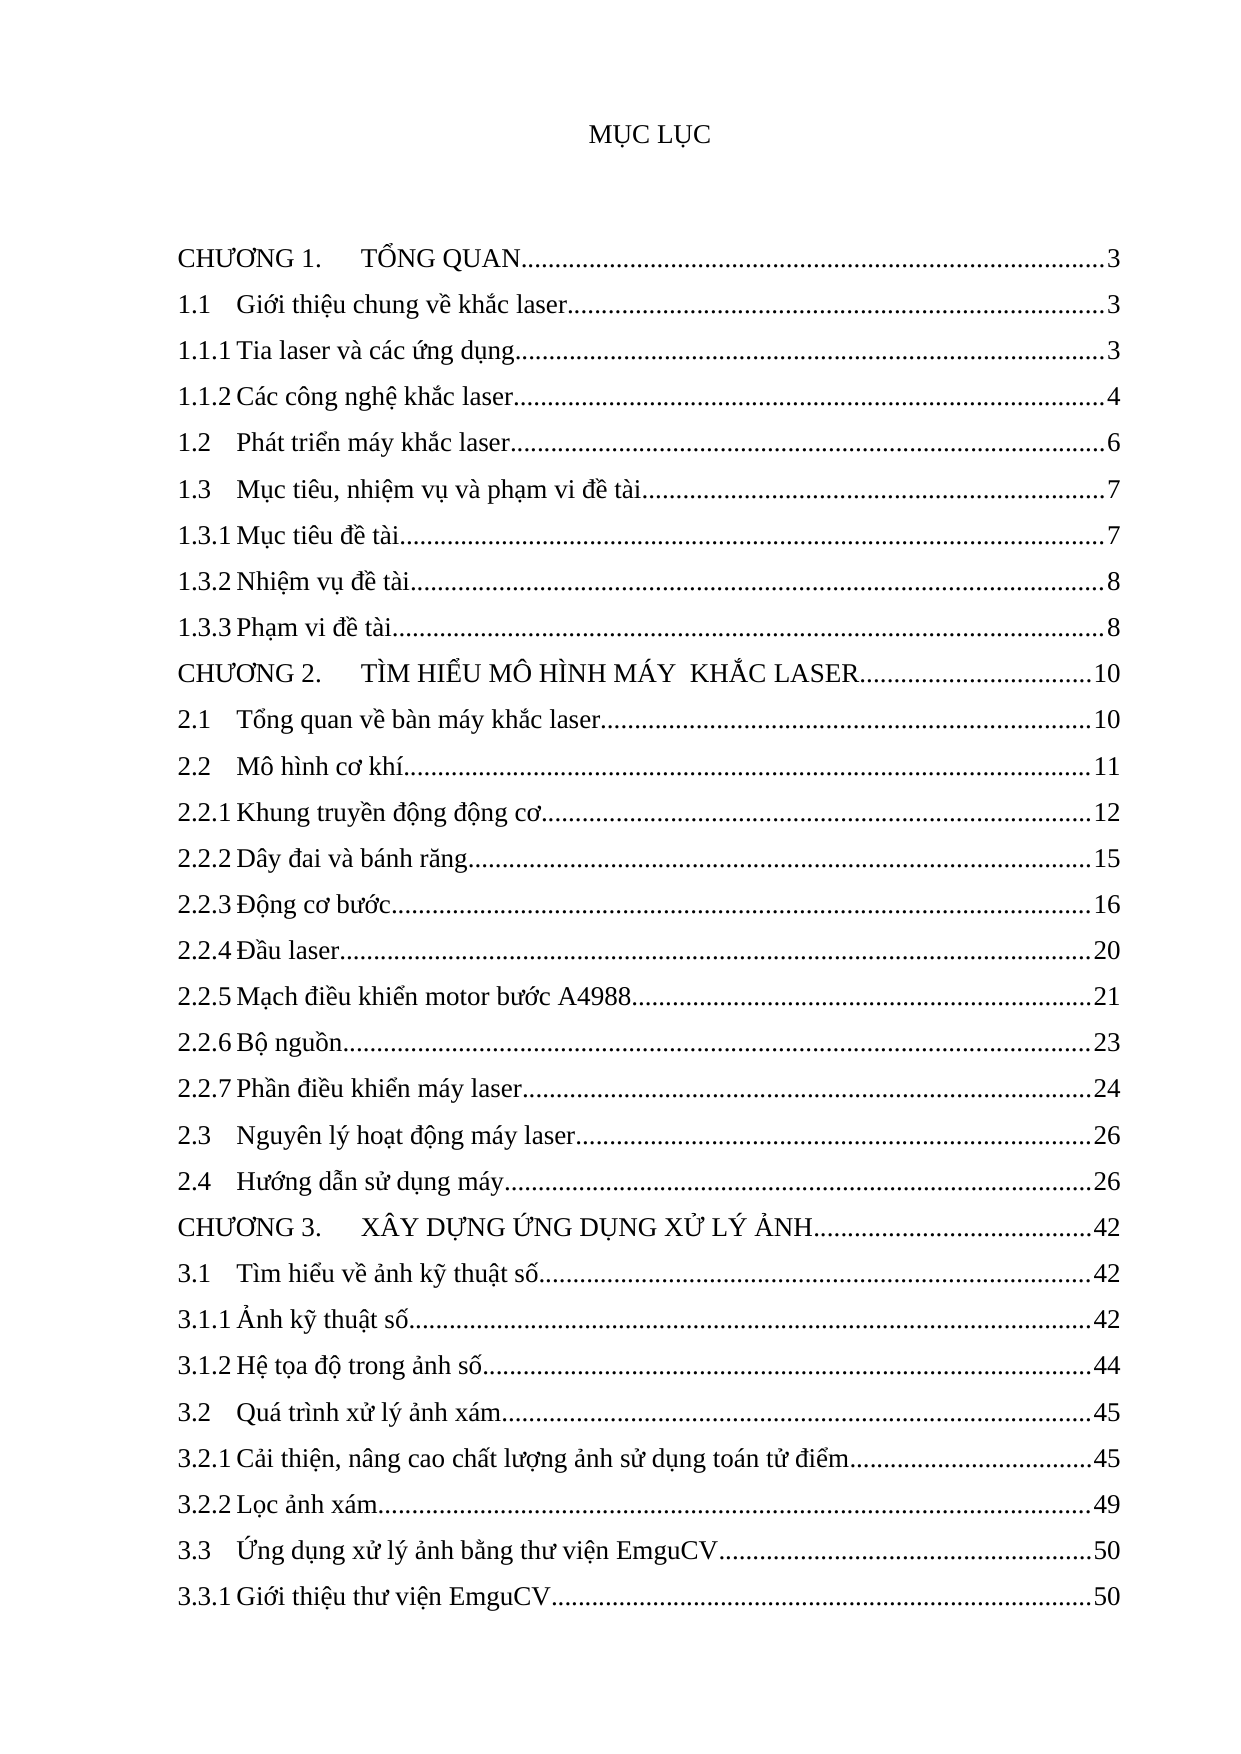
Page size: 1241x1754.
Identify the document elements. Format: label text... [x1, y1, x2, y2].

text MỤC LỤC [177, 118, 1122, 149]
